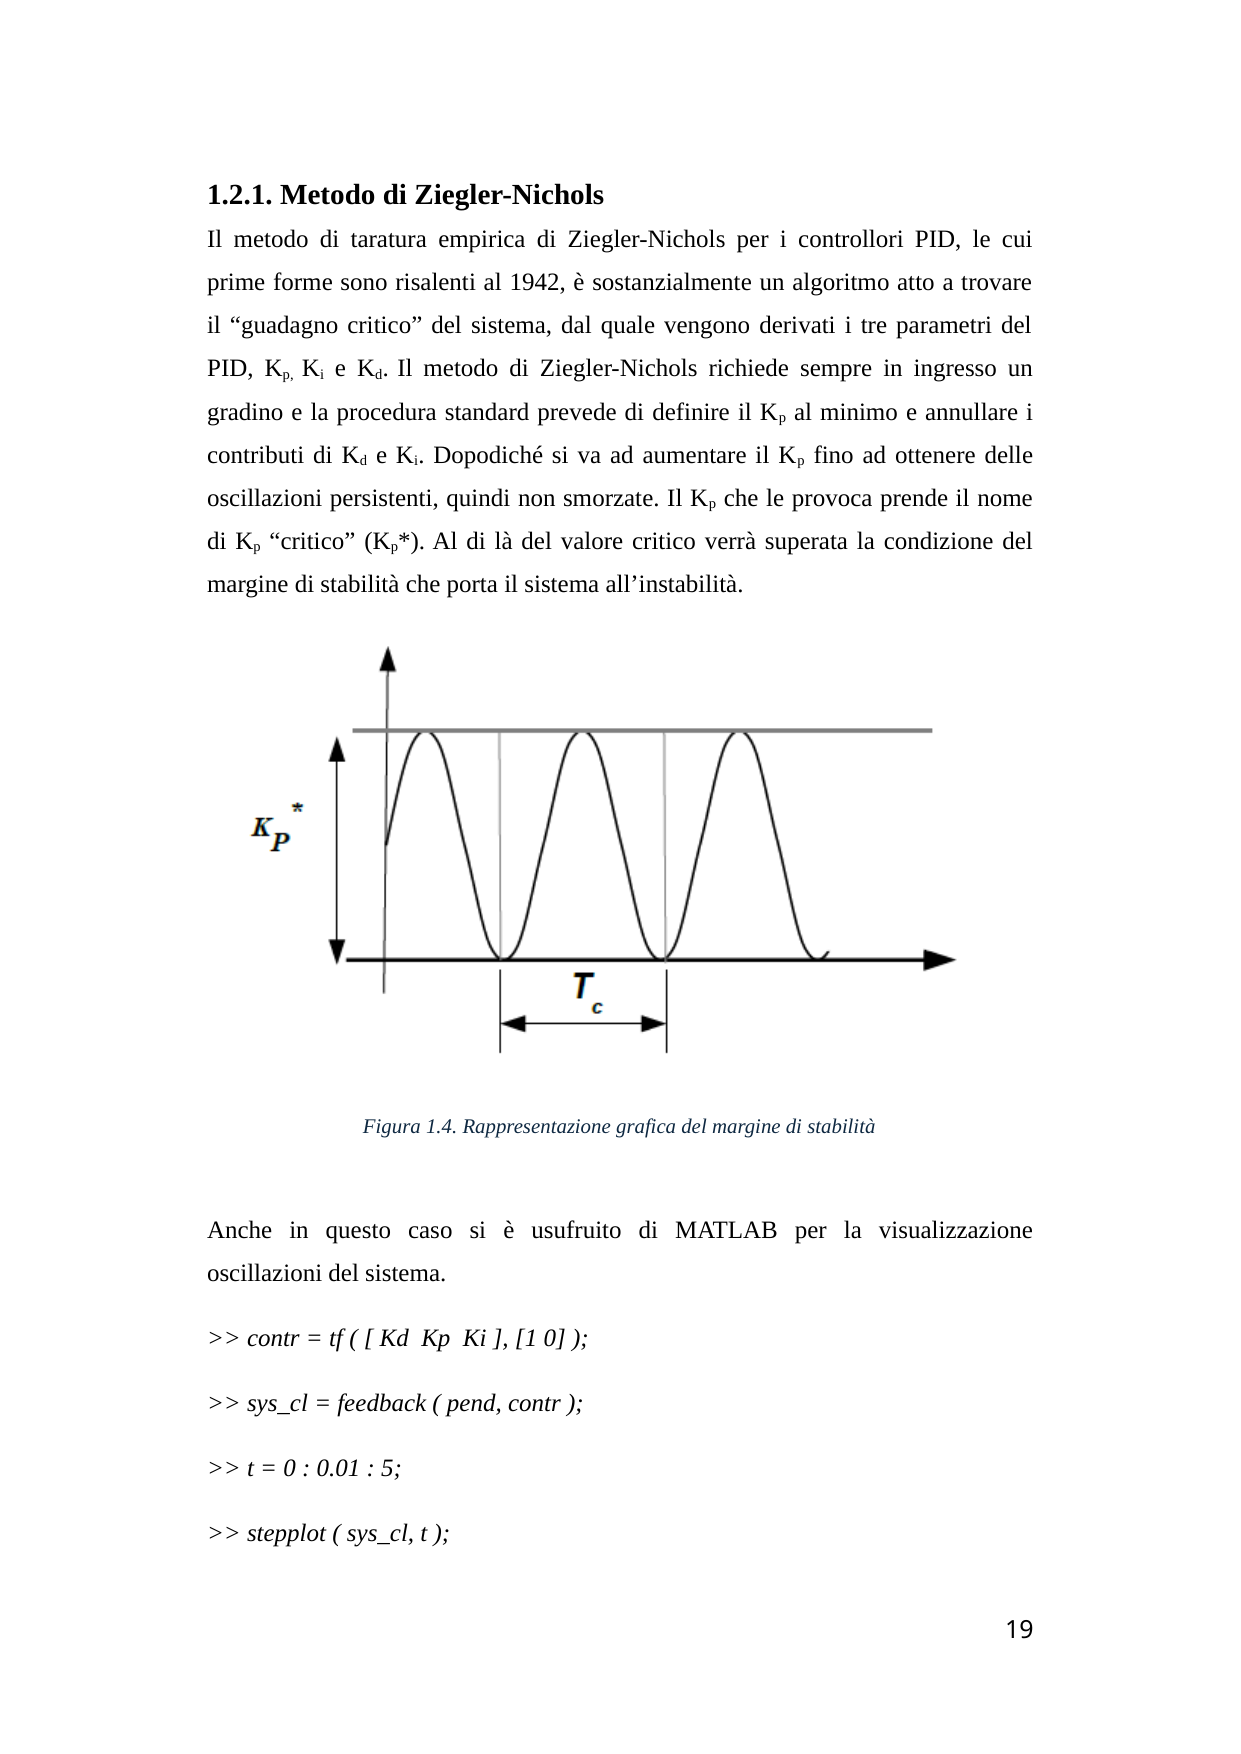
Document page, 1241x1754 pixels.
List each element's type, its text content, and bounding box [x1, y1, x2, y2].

text >> stepplot ( sys_cl, t ); [207, 1518, 1033, 1547]
picture [206, 634, 1034, 1076]
text Anche in questo caso si è usufruito di MATLAB per la visualizzazione oscillazioni del sistema. [207, 1215, 1033, 1287]
text >> contr = tf ( [ Kd Kp Ki ], [1 0] ); [207, 1323, 1033, 1352]
text >> t = 0 : 0.01 : 5; [207, 1453, 1033, 1482]
subtitle 1.2.1. Metodo di Ziegler-Nichols [207, 177, 1033, 211]
text >> sys_cl = feedback ( pend, contr ); [207, 1388, 1033, 1417]
text Il metodo di taratura empirica di Ziegler-Nichols per i controllori PID, le cui prime forme sono risalenti al 1942, è sostanzialmente un algoritmo atto a trovare il “guadagno critico” del sistema, dal quale vengono derivati i tre parametri del PID, Kp, Ki e Kd. Il metodo di Ziegler-Nichols richiede sempre in ingresso un gradino e la procedura standard prevede di definire il Kp al minimo e annullare i contributi di Kd e Ki. Dopodiché si va ad aumentare il Kp fino ad ottenere delle oscillazioni persistenti, quindi non smorzate. Il Kp che le provoca prende il nome di Kp “critico” (Kp*). Al di là del valore critico verrà superata la condizione del margine di stabilità che porta il sistema all’instabilità. [207, 224, 1033, 598]
text Figura 1.4. Rappresentazione grafica del margine di stabilità [207, 1114, 1033, 1138]
